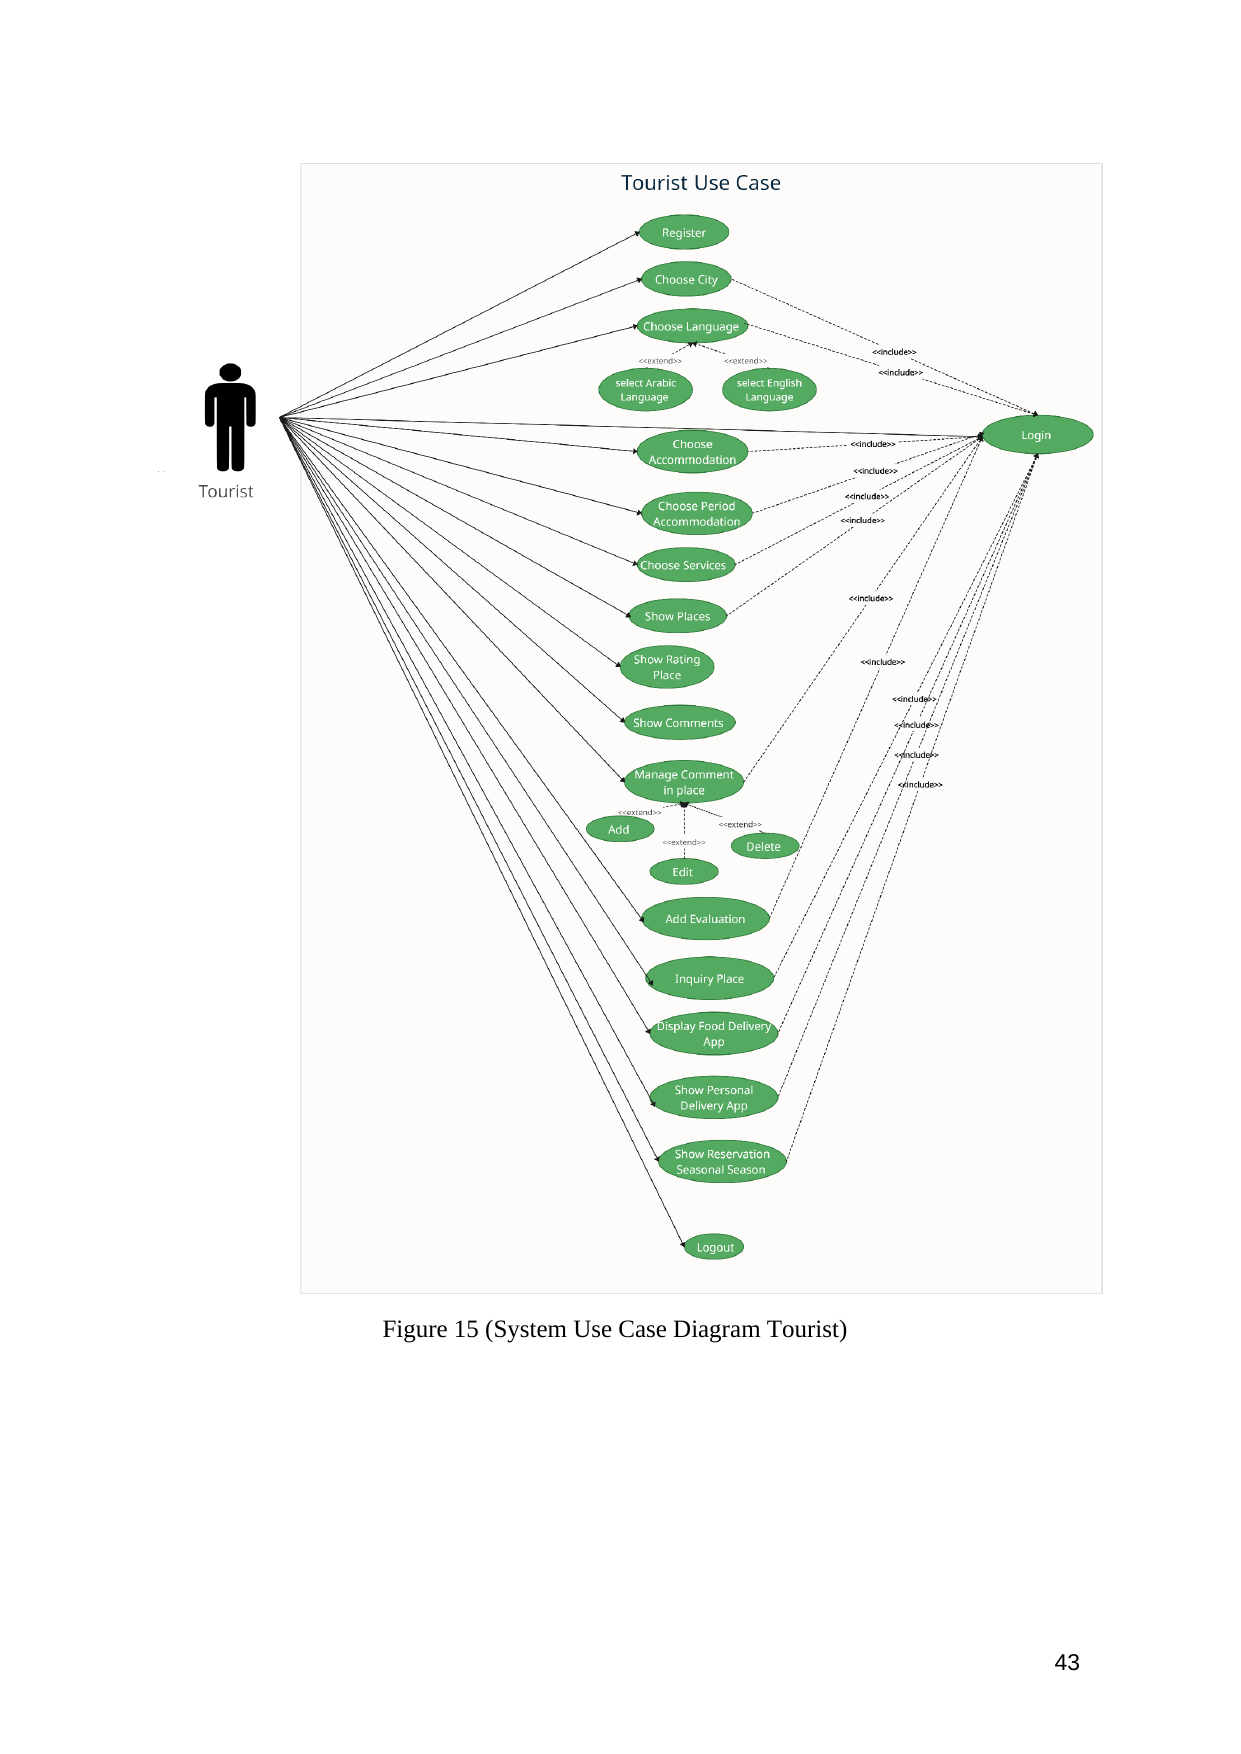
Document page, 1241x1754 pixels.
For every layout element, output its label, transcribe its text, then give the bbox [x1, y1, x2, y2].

text Figure 15 (System Use Case Diagram Tourist) [150, 1314, 1080, 1343]
picture [150, 155, 1110, 1302]
